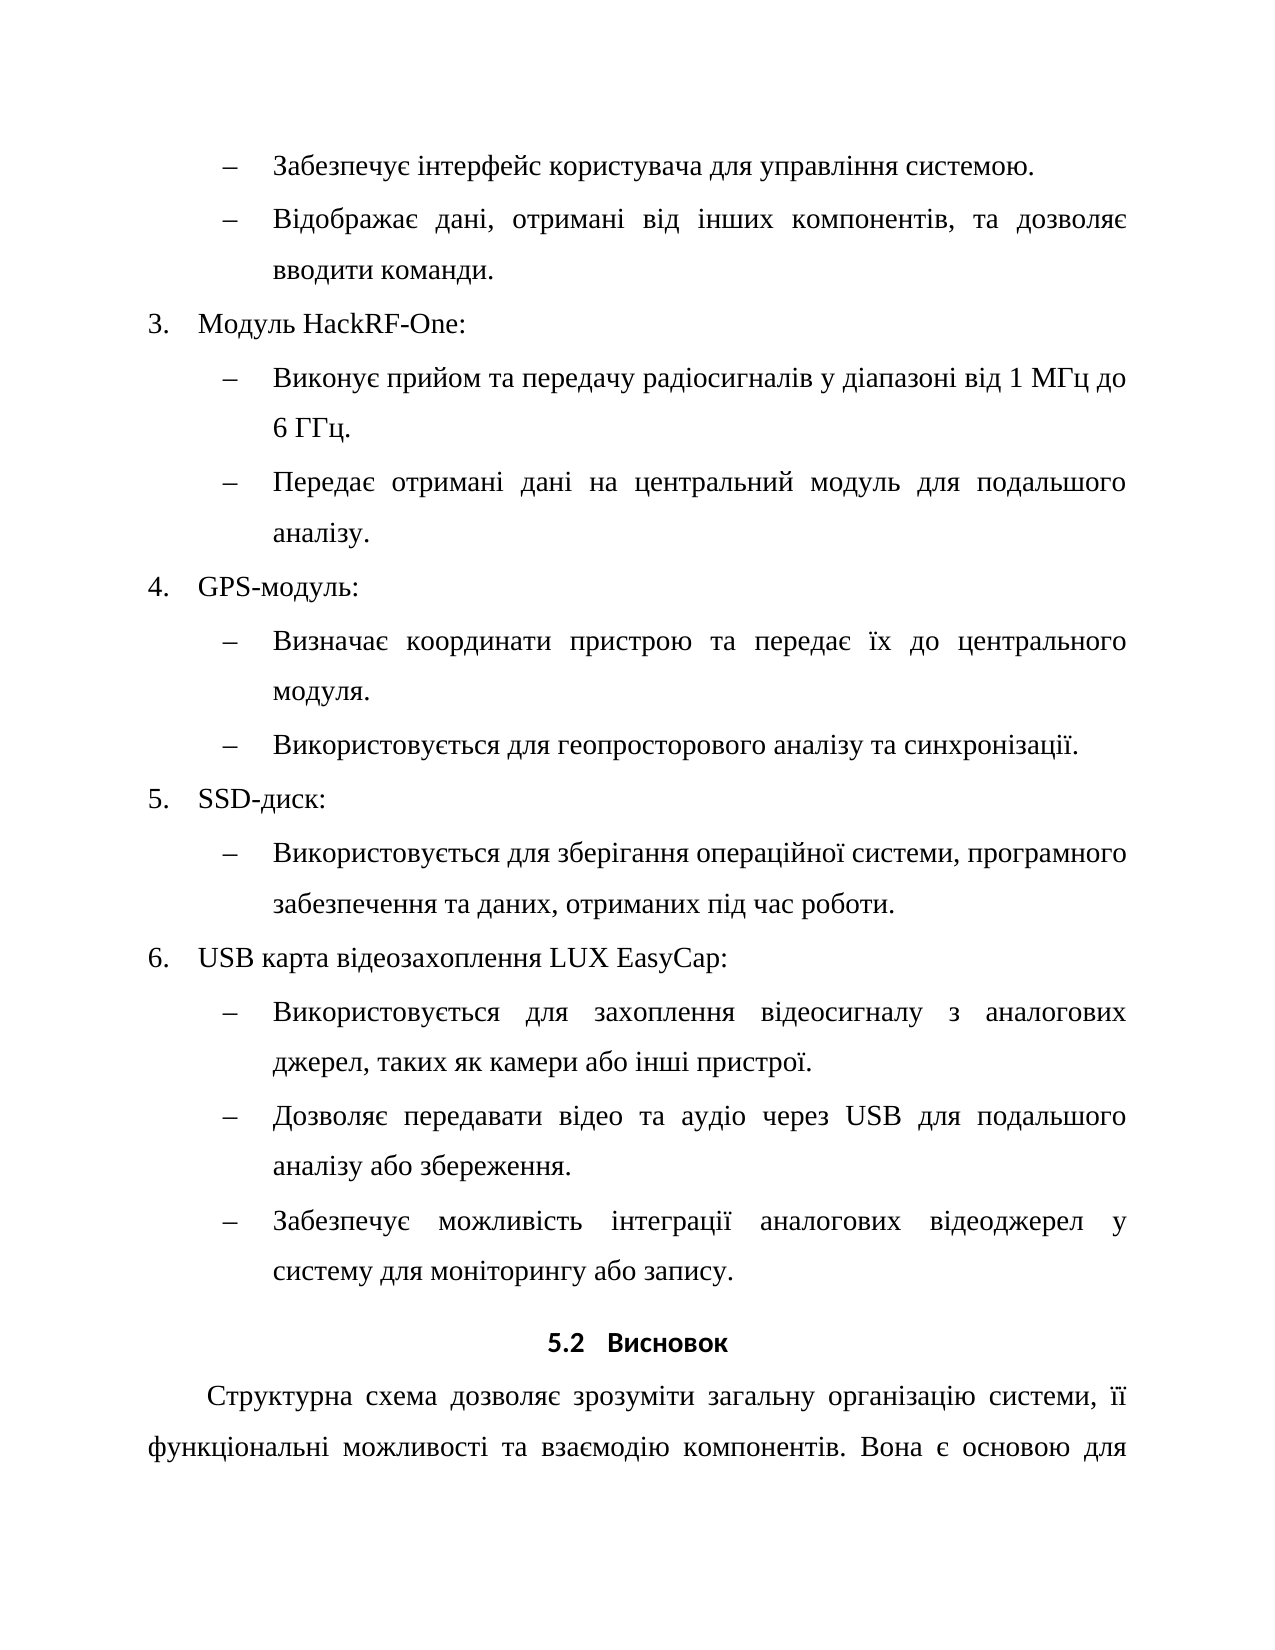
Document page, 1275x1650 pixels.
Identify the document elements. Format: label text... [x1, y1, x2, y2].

list Модуль HackRF-One: [148, 306, 1127, 339]
list Використовується для геопросторового аналізу та синхронізації. [223, 727, 1127, 761]
list Визначає координати пристрою та передає їх до центрального модуля. [223, 623, 1127, 707]
list Використовується для захоплення відеосигналу з аналогових джерел, таких як камери або інші пристрої. [223, 994, 1127, 1078]
list Виконує прийом та передачу радіосигналів у діапазоні від 1 МГц до 6 ГГц. [223, 360, 1127, 444]
list GPS-модуль: [148, 569, 1127, 602]
list USB карта відеозахоплення LUX EasyCap: [148, 940, 1127, 973]
list Передає отримані дані на центральний модуль для подальшого аналізу. [223, 464, 1127, 548]
list Забезпечує інтерфейс користувача для управління системою. [223, 148, 1127, 181]
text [148, 1378, 1127, 1462]
list Використовується для зберігання операційної системи, програмного забезпечення та даних, отриманих під час роботи. [223, 835, 1127, 919]
list SSD-диск: [148, 781, 1127, 815]
subtitle Висновок [148, 1324, 1127, 1360]
list Відображає дані, отримані від інших компонентів, та дозволяє вводити команди. [223, 202, 1127, 286]
list Забезпечує можливість інтеграції аналогових відеоджерел у систему для моніторингу або запису. [223, 1203, 1127, 1286]
list Дозволяє передавати відео та аудіо через USB для подальшого аналізу або збереження. [223, 1098, 1127, 1182]
